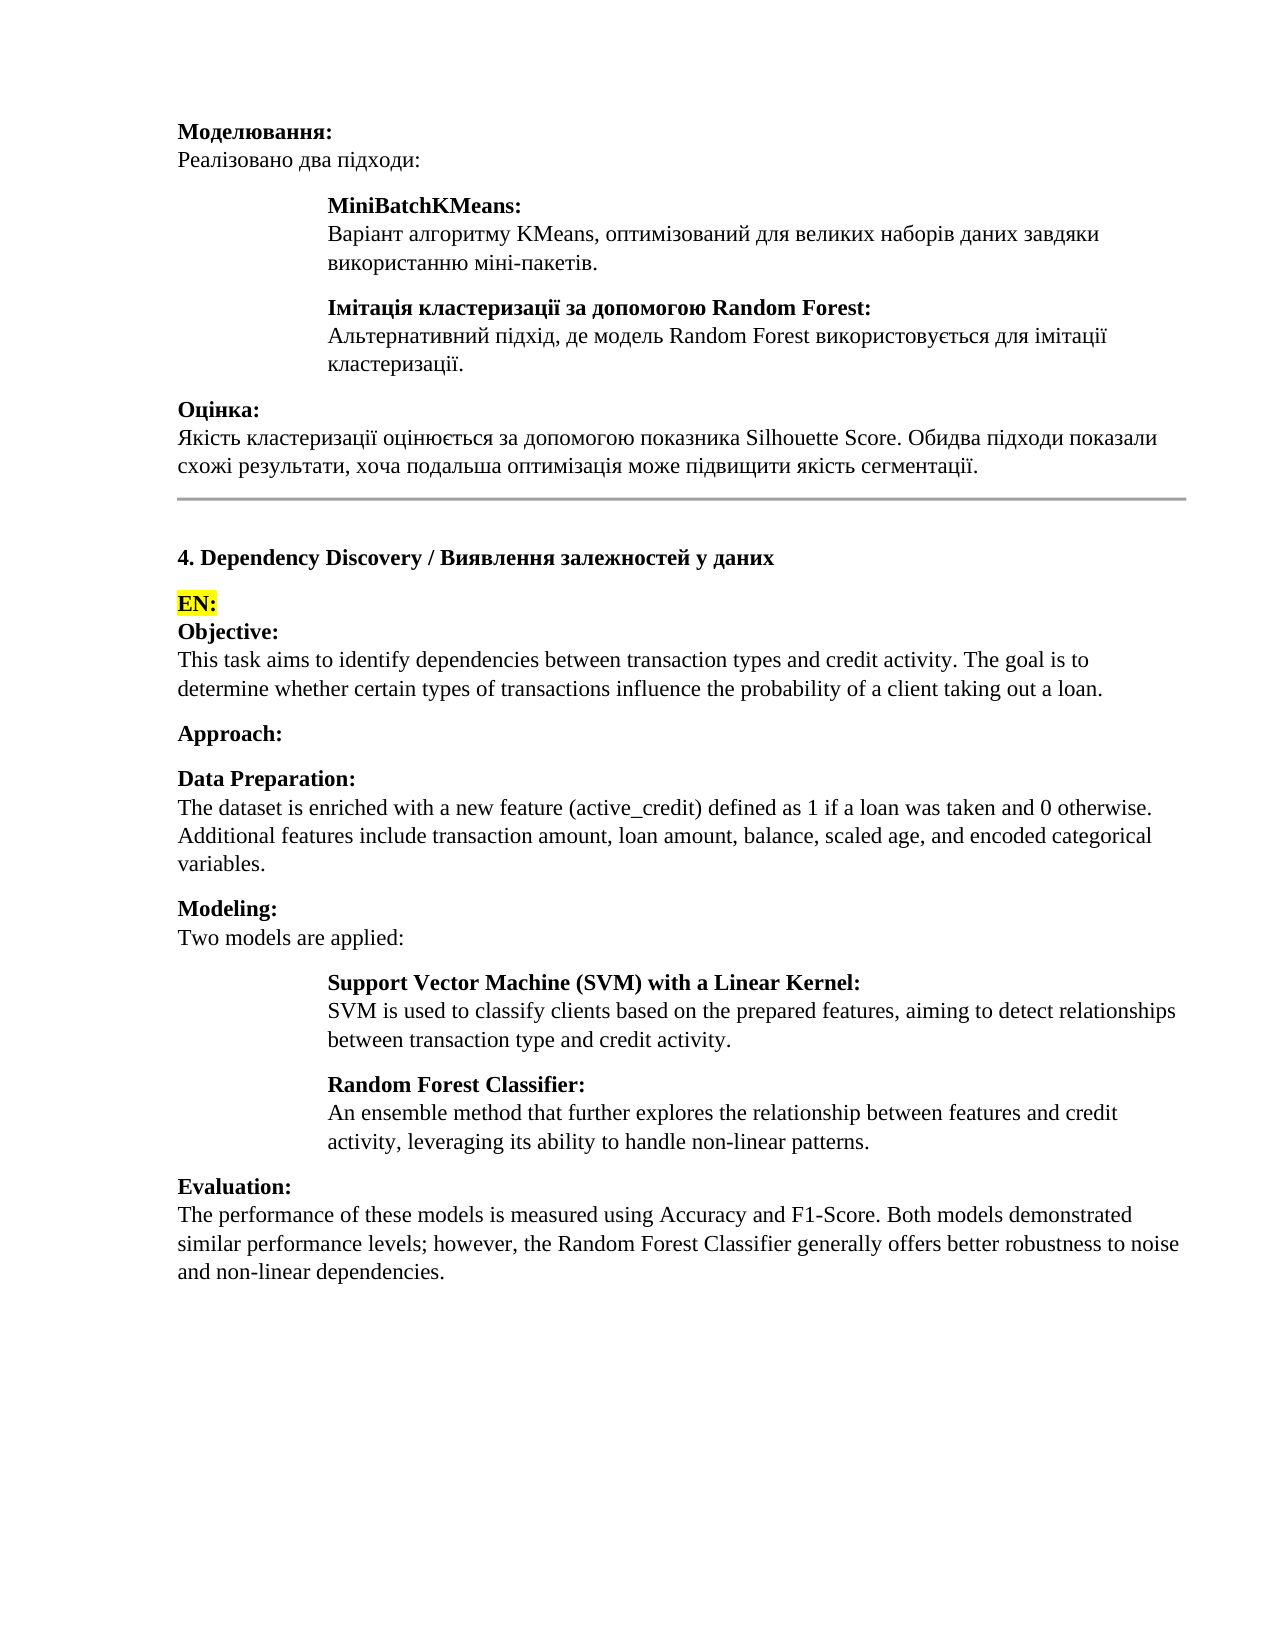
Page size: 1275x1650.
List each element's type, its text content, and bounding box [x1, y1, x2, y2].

text Data Preparation: The dataset is enriched with a new feature (active_credit) defined as 1 if a loan was taken and 0 otherwise. Additional features include transaction amount, loan amount, balance, scaled age, and encoded categorical variables. [177, 765, 1186, 877]
text EN: Objective: This task aims to identify dependencies between transaction types and credit activity. The goal is to determine whether certain types of transactions influence the probability of a client taking out a loan. [177, 589, 1186, 701]
text MiniBatchKMeans: Варіант алгоритму KMeans, оптимізований для великих наборів даних завдяки використанню міні-пакетів. [327, 192, 1186, 275]
text Імітація кластеризації за допомогою Random Forest: Альтернативний підхід, де модель Random Forest використовується для імітації кластеризації. [327, 294, 1186, 377]
text Approach: [177, 720, 1186, 746]
text Моделювання: Реалізовано два підходи: [177, 118, 1186, 173]
text Support Vector Machine (SVM) with a Linear Kernel: SVM is used to classify clients based on the prepared features, aiming to detect relationships between transaction type and credit activity. [327, 969, 1186, 1052]
text Оцінка: Якість кластеризації оцінюється за допомогою показника Silhouette Score. Обидва підходи показали схожі результати, хоча подальша оптимізація може підвищити якість сегментації. [177, 396, 1186, 479]
text 4. Dependency Discovery / Виявлення залежностей у даних [177, 544, 1186, 571]
text Random Forest Classifier: An ensemble method that further explores the relationship between features and credit activity, leveraging its ability to handle non-linear patterns. [327, 1071, 1186, 1154]
text Evaluation: The performance of these models is measured using Accuracy and F1-Score. Both models demonstrated similar performance levels; however, the Random Forest Classifier generally offers better robustness to noise and non-linear dependencies. [177, 1173, 1186, 1285]
text Modeling: Two models are applied: [177, 896, 1186, 950]
